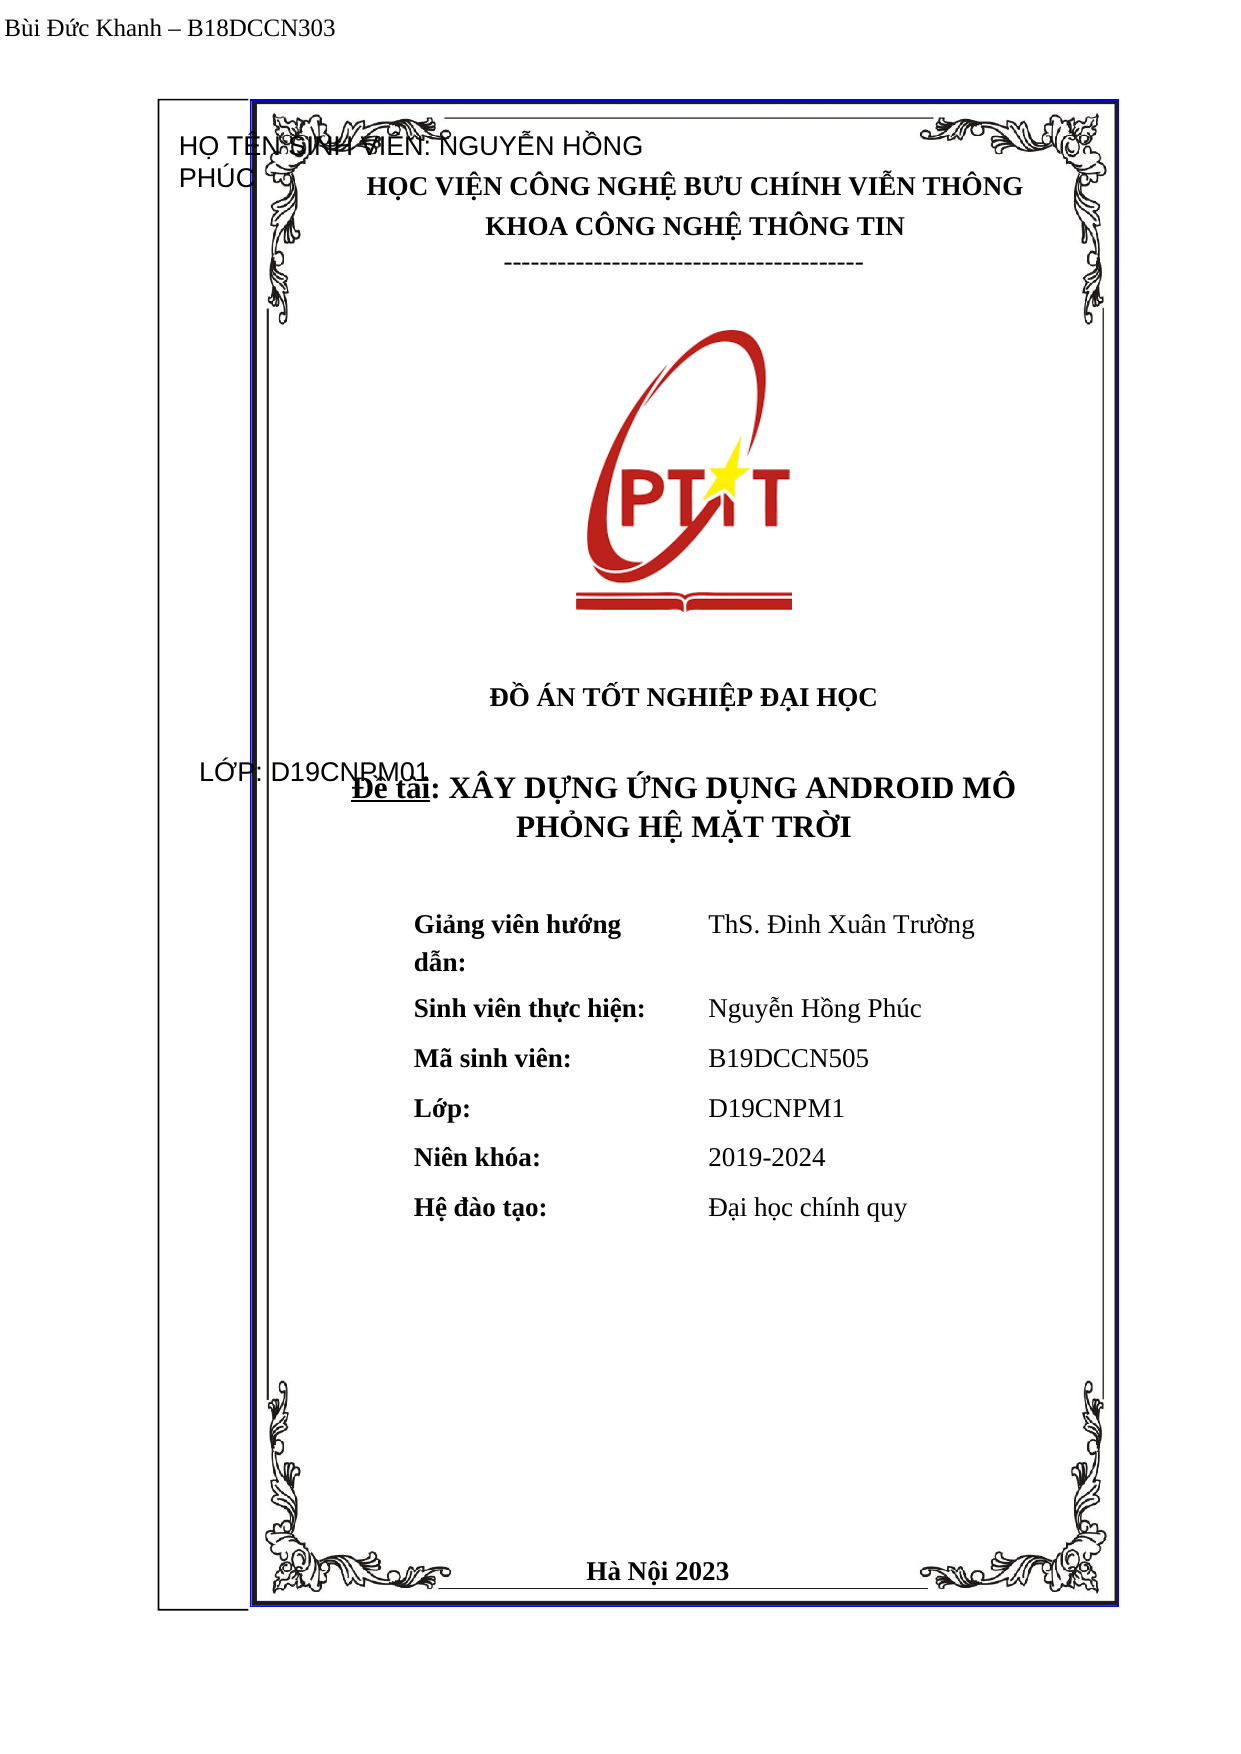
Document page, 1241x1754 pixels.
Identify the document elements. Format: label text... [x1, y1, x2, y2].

table_cell Mã sinh viên: [363, 1033, 686, 1083]
table_cell B19DCCN505 [686, 1033, 1005, 1083]
table_cell Nguyễn Hồng Phúc [686, 983, 1005, 1033]
title ĐỒ ÁN TỐT NGHIỆP ĐẠI HỌC [302, 681, 1065, 712]
text Hà Nội 2023 [175, 1555, 1065, 1586]
table_cell Sinh viên thực hiện: [363, 983, 686, 1033]
table_cell D19CNPM1 [686, 1083, 1005, 1133]
table_cell Lớp: [363, 1083, 686, 1133]
table_cell Hệ đào tạo: [363, 1183, 686, 1227]
table_cell Niên khóa: [363, 1133, 686, 1183]
table_header ThS. Đinh Xuân Trường [686, 892, 1005, 983]
text HỌC VIỆN CÔNG NGHỆ BƯU CHÍNH VIỄN THÔNG [325, 170, 1065, 201]
text ---------------------------------------- [302, 244, 1065, 276]
text Đề tài: XÂY DỰNG ỨNG DỤNG ANDROID MÔ PHỎNG HỆ MẶT TRỜI [302, 769, 1065, 845]
text KHOA CÔNG NGHỆ THÔNG TIN [325, 210, 1065, 241]
table_cell Đại học chính quy [686, 1183, 1005, 1227]
picture [251, 101, 1117, 1606]
table_cell 2019-2024 [686, 1133, 1005, 1183]
table_header Giảng viên hướng dẫn: [363, 892, 686, 983]
